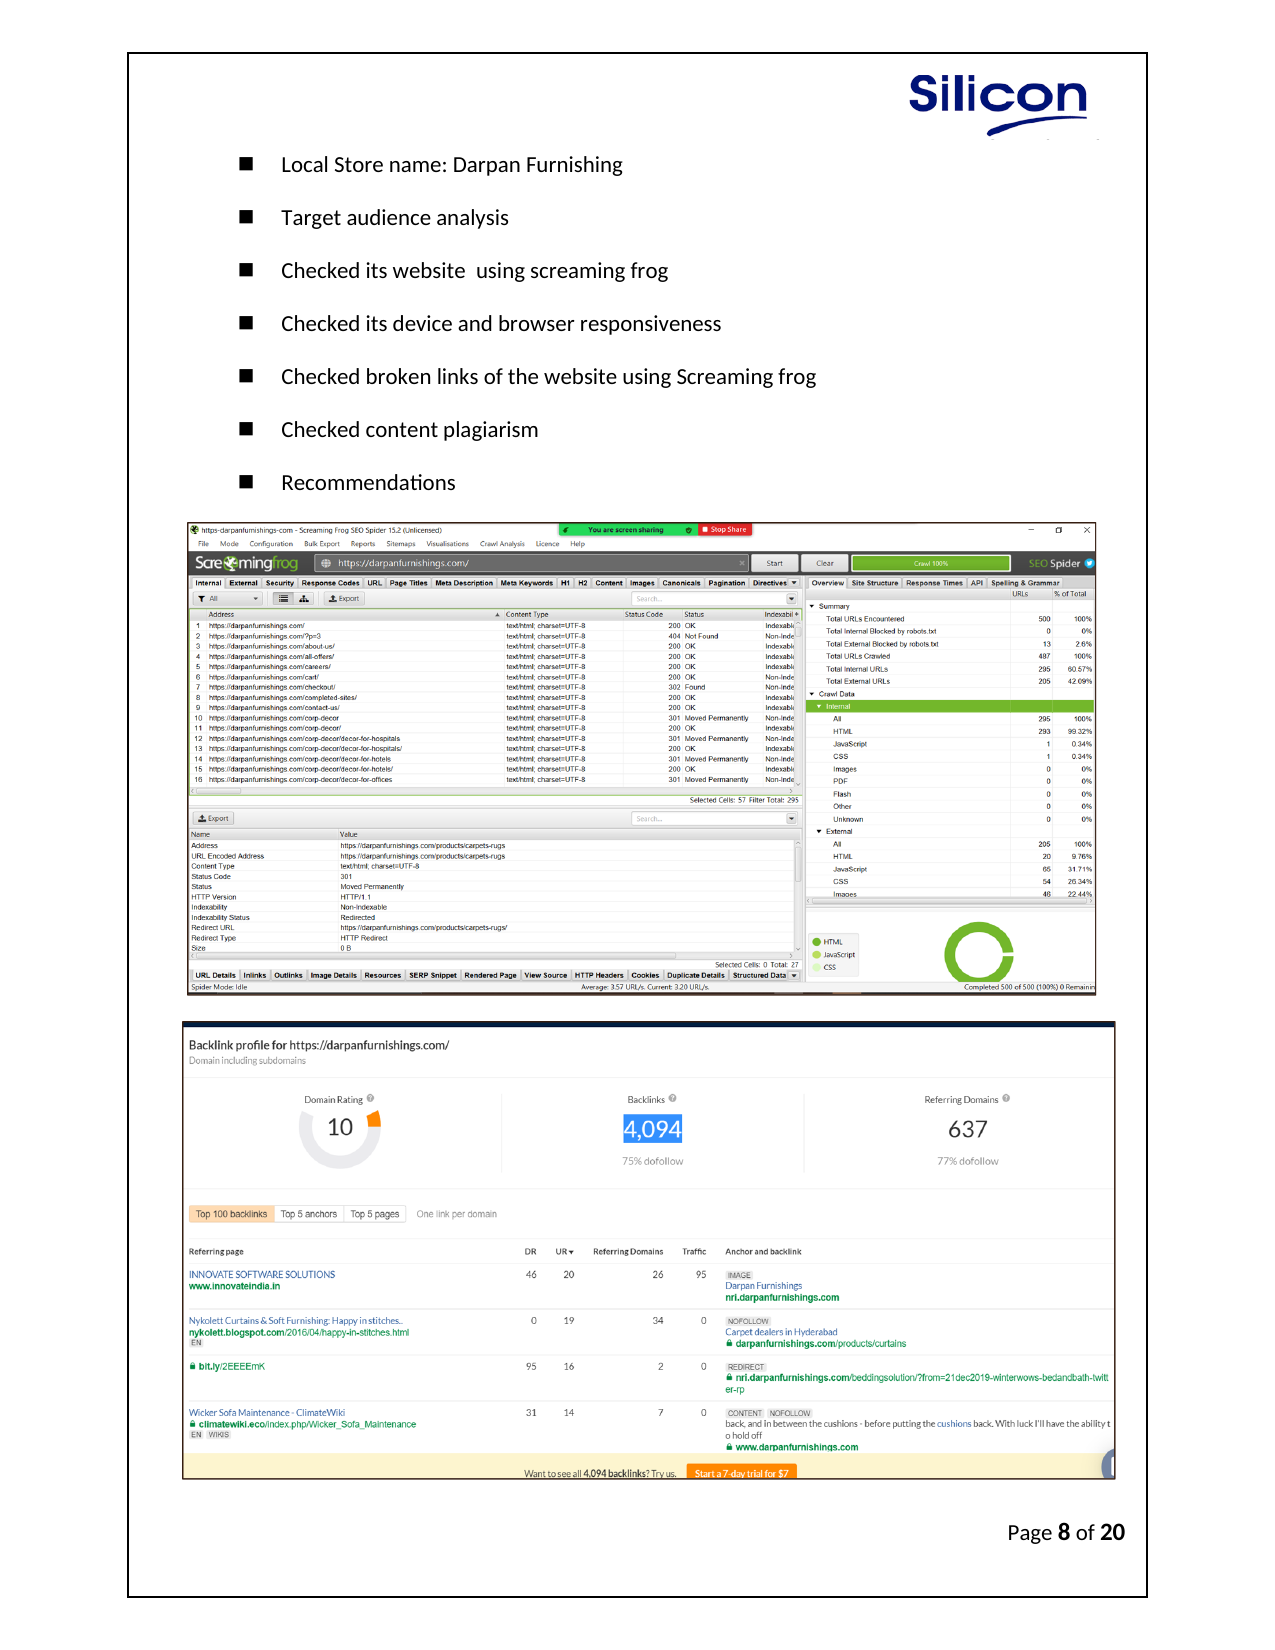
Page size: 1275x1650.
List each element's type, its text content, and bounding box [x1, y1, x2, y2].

picture [909, 75, 1125, 140]
list Checked content plagiarism [237, 415, 1125, 443]
picture [186, 521, 1097, 996]
list Checked broken links of the website using Screaming frog [237, 362, 1125, 390]
list Recommendations [237, 468, 1125, 496]
list Checked its website using screaming frog [237, 256, 1125, 284]
list Local Store name: Darpan Furnishing [237, 150, 1125, 178]
list Checked its device and browser responsiveness [237, 309, 1125, 337]
picture [181, 1021, 1116, 1480]
list Target audience analysis [237, 203, 1125, 231]
